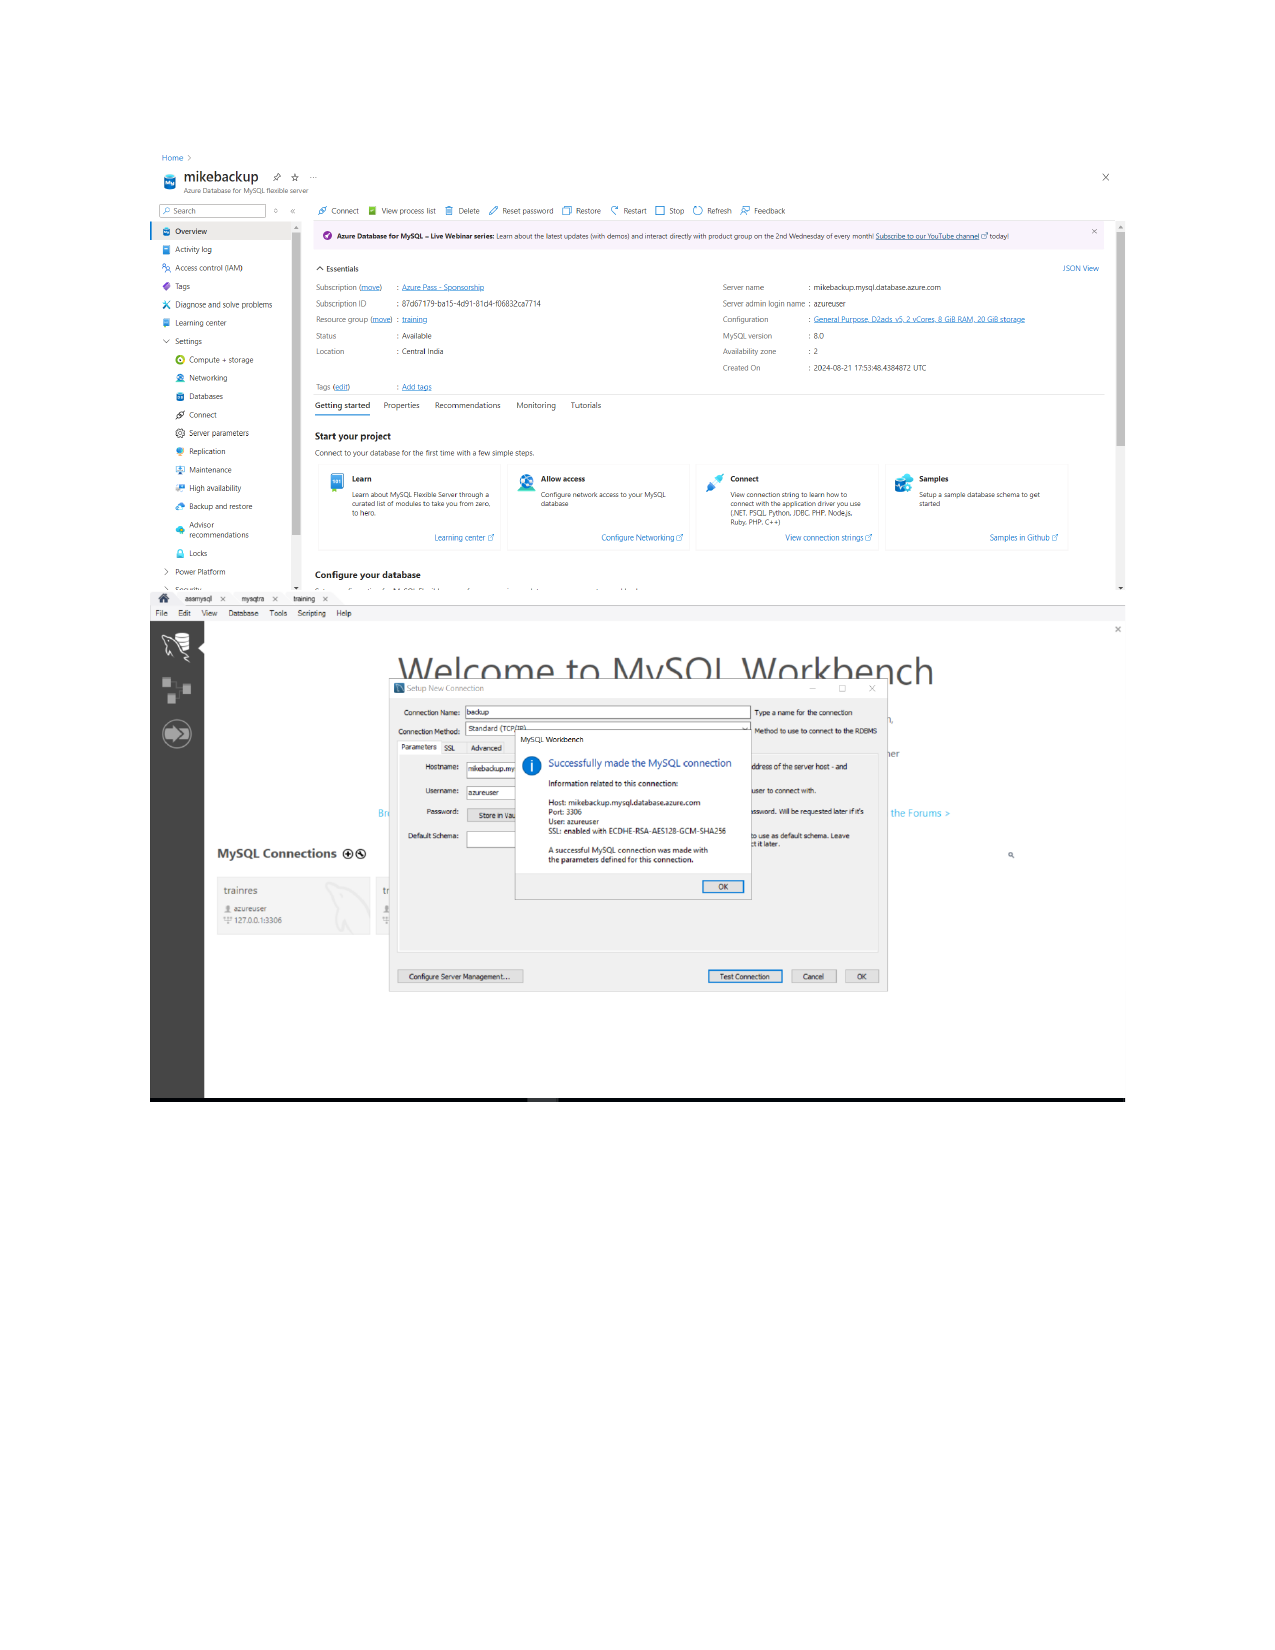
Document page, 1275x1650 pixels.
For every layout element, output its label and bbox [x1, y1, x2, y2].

picture [150, 150, 1125, 1102]
